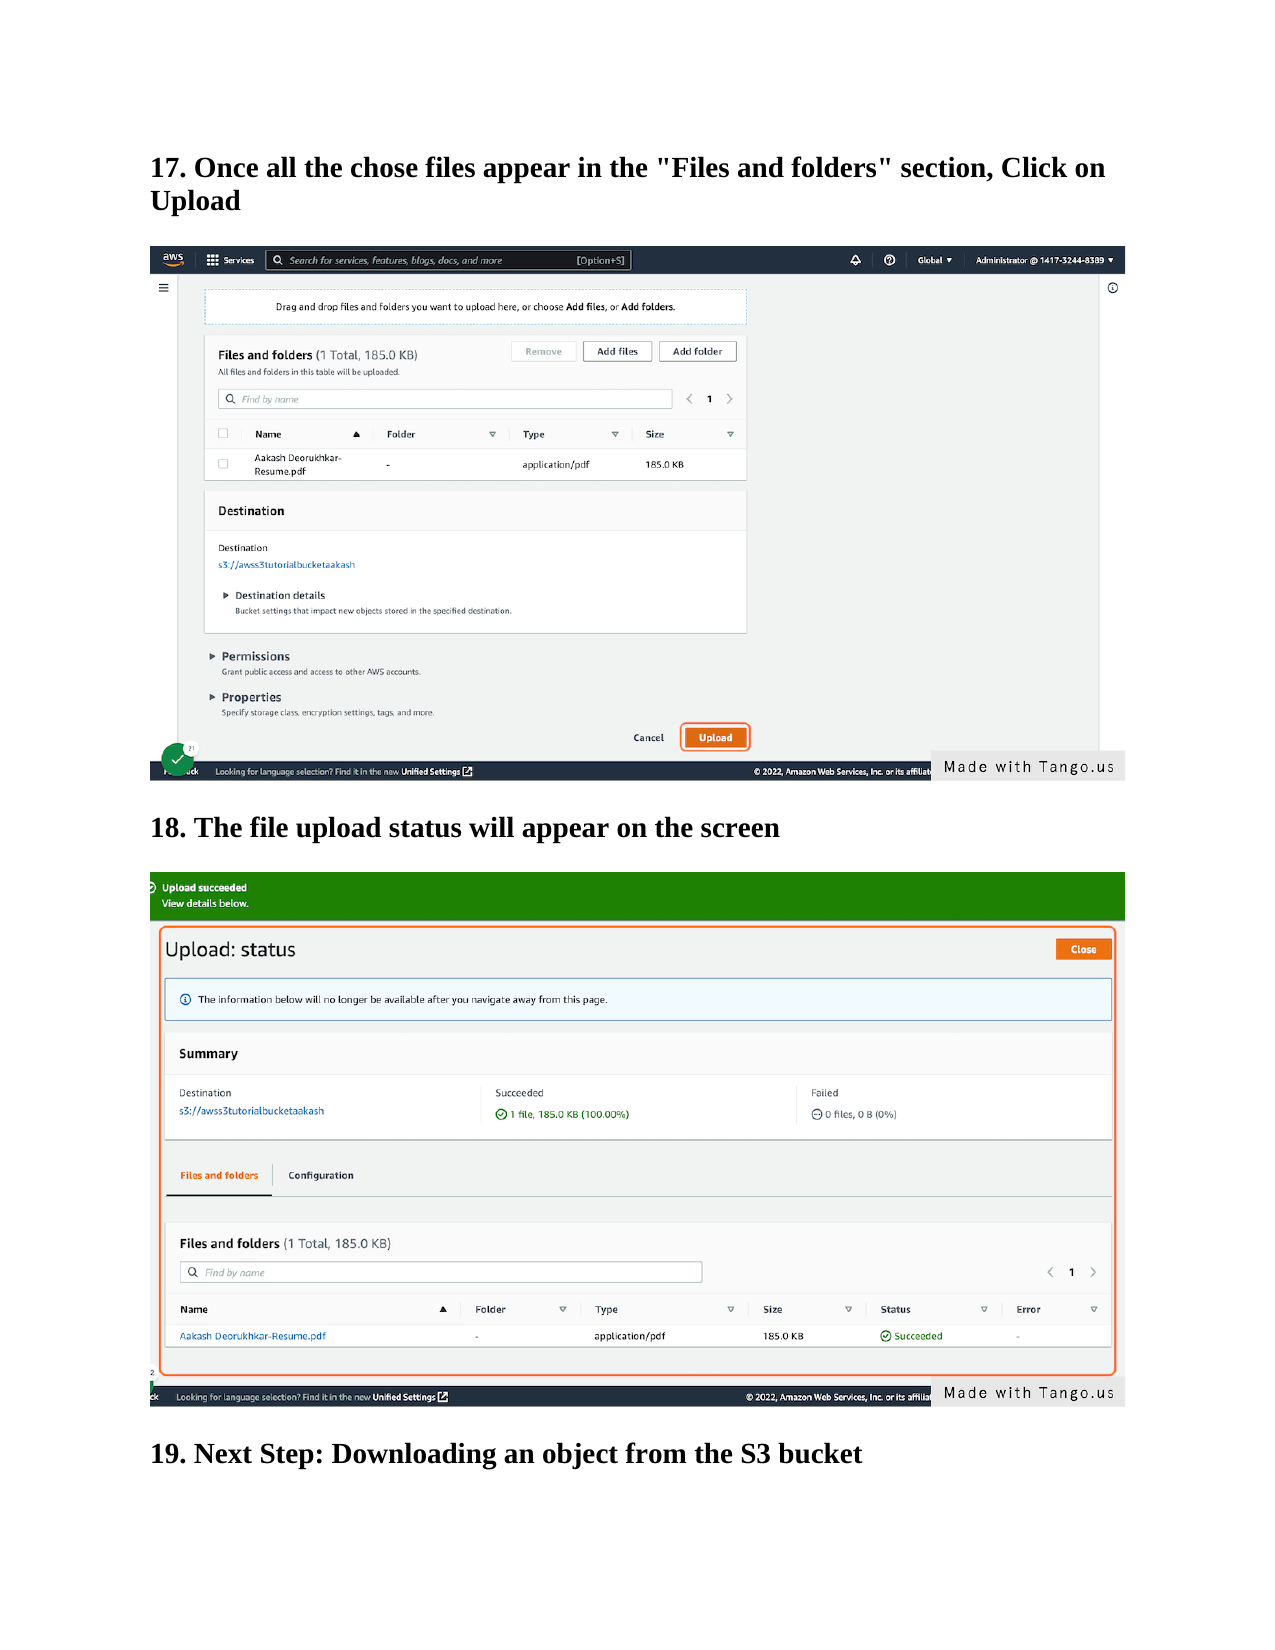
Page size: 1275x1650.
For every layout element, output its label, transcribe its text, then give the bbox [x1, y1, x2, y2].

picture [150, 872, 1125, 1407]
text 18. The file upload status will appear on the screen [150, 810, 1125, 843]
picture [150, 246, 1125, 781]
text 17. Once all the chose files appear in the "Files and folders" section, Click on Upload [150, 150, 1125, 217]
text 19. Next Step: Downloading an object from the S3 bucket [150, 1436, 1125, 1470]
